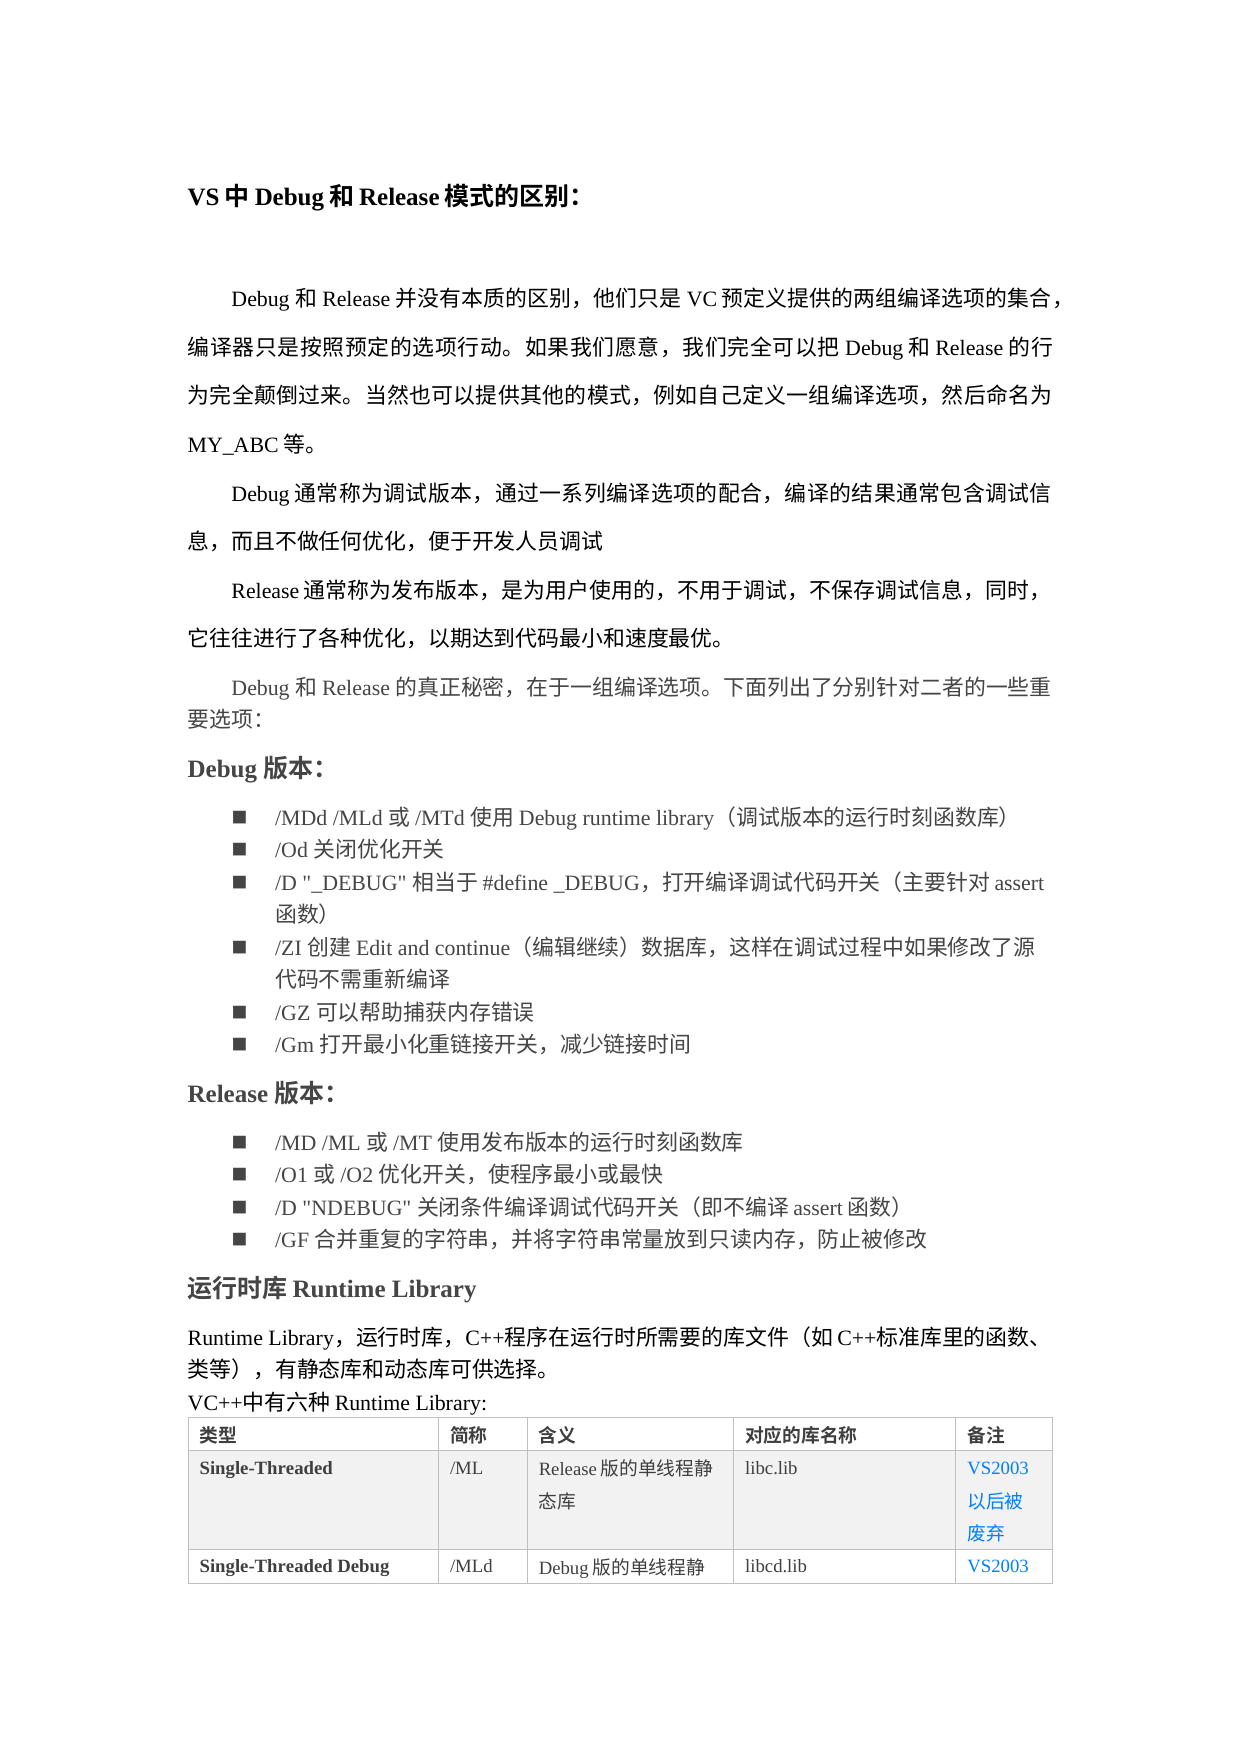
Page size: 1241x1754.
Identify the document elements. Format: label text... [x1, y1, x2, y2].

table_cell Release版的单线程静态库 [528, 1451, 733, 1549]
table_cell /ML [439, 1451, 527, 1549]
table_cell /MLd [439, 1550, 527, 1582]
list /ZI 创建 Edit and continue（编辑继续）数据库，这样在调试过程中如果修改了源代码不需重新编译 [231, 929, 1053, 994]
table_cell VS2003以后被废弃 [956, 1550, 1052, 1582]
list /D "_DEBUG" 相当于 #define _DEBUG，打开编译调试代码开关（主要针对assert函数） [231, 864, 1053, 929]
text VC++中有六种Runtime Library: [187, 1384, 1053, 1417]
table_cell Debug版的单线程静态库 [528, 1550, 733, 1582]
table_cell libcd.lib [734, 1550, 955, 1582]
list /Od 关闭优化开关 [231, 832, 1053, 864]
table_cell libc.lib [734, 1451, 955, 1549]
text Release 版本： [187, 1059, 1053, 1124]
list /GZ 可以帮助捕获内存错误 [231, 994, 1053, 1027]
table_cell VS2003以后被废弃 [956, 1451, 1052, 1549]
text 运行时库Runtime Library [187, 1254, 1053, 1319]
list /MD /ML 或 /MT 使用发布版本的运行时刻函数库 [231, 1124, 1053, 1157]
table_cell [189, 1550, 438, 1582]
table_header 含义 [528, 1418, 733, 1450]
list /O1 或 /O2 优化开关，使程序最小或最快 [231, 1157, 1053, 1189]
text Debug 版本： [187, 734, 1053, 799]
table_cell Single-Threaded [189, 1451, 438, 1549]
subtitle VS中Debug和Release模式的区别： [187, 162, 1053, 227]
table_header 对应的库名称 [734, 1418, 955, 1450]
text Runtime Library，运行时库，C++程序在运行时所需要的库文件（如C++标准库里的函数、类等），有静态库和动态库可供选择。 [187, 1319, 1053, 1384]
list /Gm 打开最小化重链接开关，减少链接时间 [231, 1027, 1053, 1059]
table_header 备注 [956, 1418, 1052, 1450]
list /GF 合并重复的字符串，并将字符串常量放到只读内存，防止被修改 [231, 1222, 1053, 1254]
list /D "NDEBUG" 关闭条件编译调试代码开关（即不编译assert函数） [231, 1189, 1053, 1222]
text Debug 和 Release 的真正秘密，在于一组编译选项。下面列出了分别针对二者的一些重要选项： [187, 669, 1053, 734]
text Release通常称为发布版本，是为用户使用的，不用于调试，不保存调试信息，同时，它往往进行了各种优化，以期达到代码最小和速度最优。 [187, 572, 1053, 653]
list /MDd /MLd 或 /MTd 使用 Debug runtime library（调试版本的运行时刻函数库） [231, 799, 1053, 832]
text Debug 和 Release 并没有本质的区别，他们只是VC预定义提供的两组编译选项的集合，编译器只是按照预定的选项行动。如果我们愿意，我们完全可以把Debug和Release的行为完全颠倒过来。当然也可以提供其他的模式，例如自己定义一组编译选项，然后命名为MY_ABC等。 [187, 281, 1053, 459]
table_header 类型 [189, 1418, 438, 1450]
table_header 简称 [439, 1418, 527, 1450]
text Debug通常称为调试版本，通过一系列编译选项的配合，编译的结果通常包含调试信息，而且不做任何优化，便于开发人员调试 [187, 475, 1053, 556]
